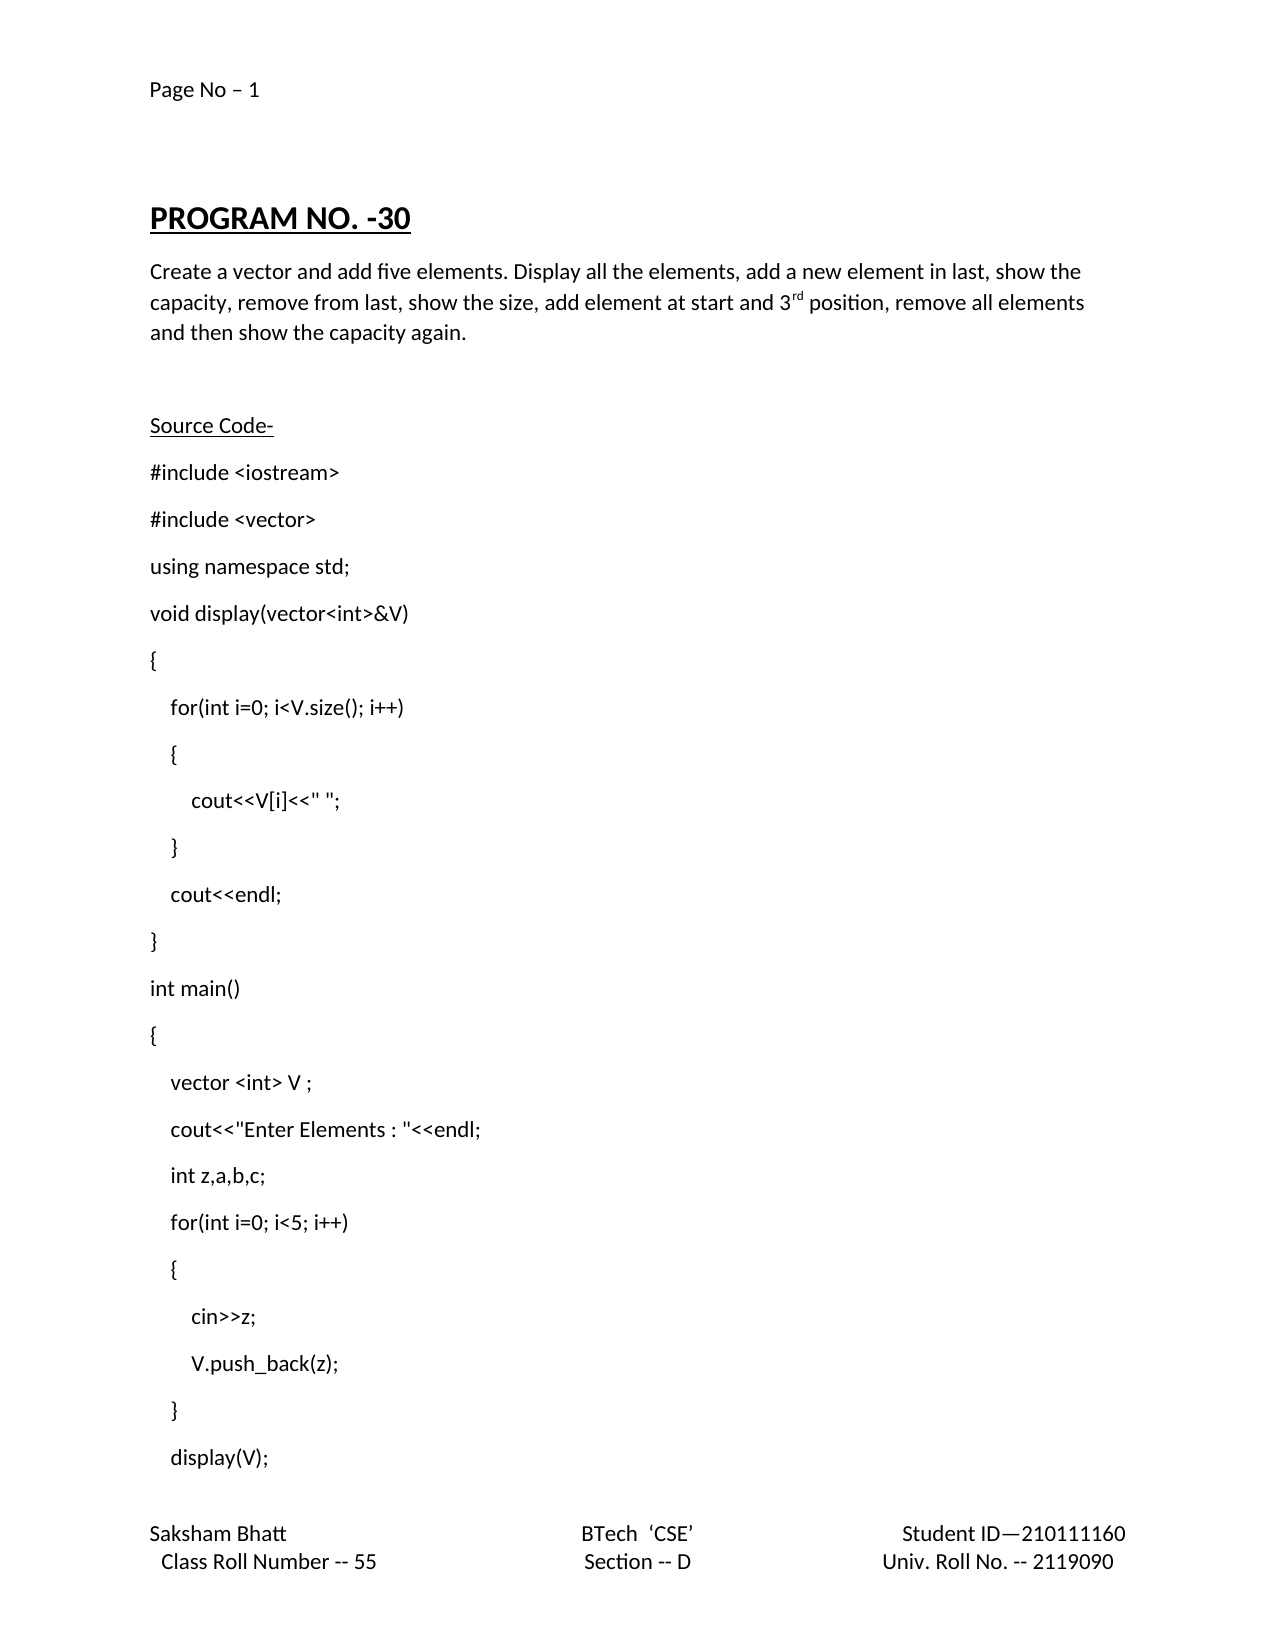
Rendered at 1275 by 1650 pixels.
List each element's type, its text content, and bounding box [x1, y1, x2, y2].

text int main() [150, 974, 1125, 1002]
text #include <vector> [150, 505, 1125, 533]
text PROGRAM NO. -30 [150, 197, 1125, 238]
text for(int i=0; i<5; i++) [150, 1208, 1125, 1237]
text vector <int> V ; [150, 1068, 1125, 1096]
text display(V); [150, 1443, 1125, 1471]
text cout<<endl; [150, 880, 1125, 908]
text #include <iostream> [150, 458, 1125, 487]
text { [150, 646, 1125, 674]
text { [150, 1021, 1125, 1049]
text } [150, 927, 1125, 955]
text void display(vector<int>&V) [150, 599, 1125, 627]
text V.push_back(z); [150, 1349, 1125, 1377]
text cin>>z; [150, 1302, 1125, 1330]
text } [150, 1396, 1125, 1424]
text int z,a,b,c; [150, 1162, 1125, 1190]
text { [150, 740, 1125, 768]
text { [150, 1255, 1125, 1283]
text Source Code- [150, 412, 1125, 440]
text Create a vector and add five elements. Display all the elements, add a new element in last, show the capacity, remove from last, show the size, add element at start and 3rd position, remove all elements and then show the capacity again. [150, 257, 1125, 346]
text using namespace std; [150, 552, 1125, 580]
text } [150, 833, 1125, 862]
text cout<<"Enter Elements : "<<endl; [150, 1115, 1125, 1143]
text cout<<V[i]<<" "; [150, 787, 1125, 815]
text for(int i=0; i<V.size(); i++) [150, 693, 1125, 721]
